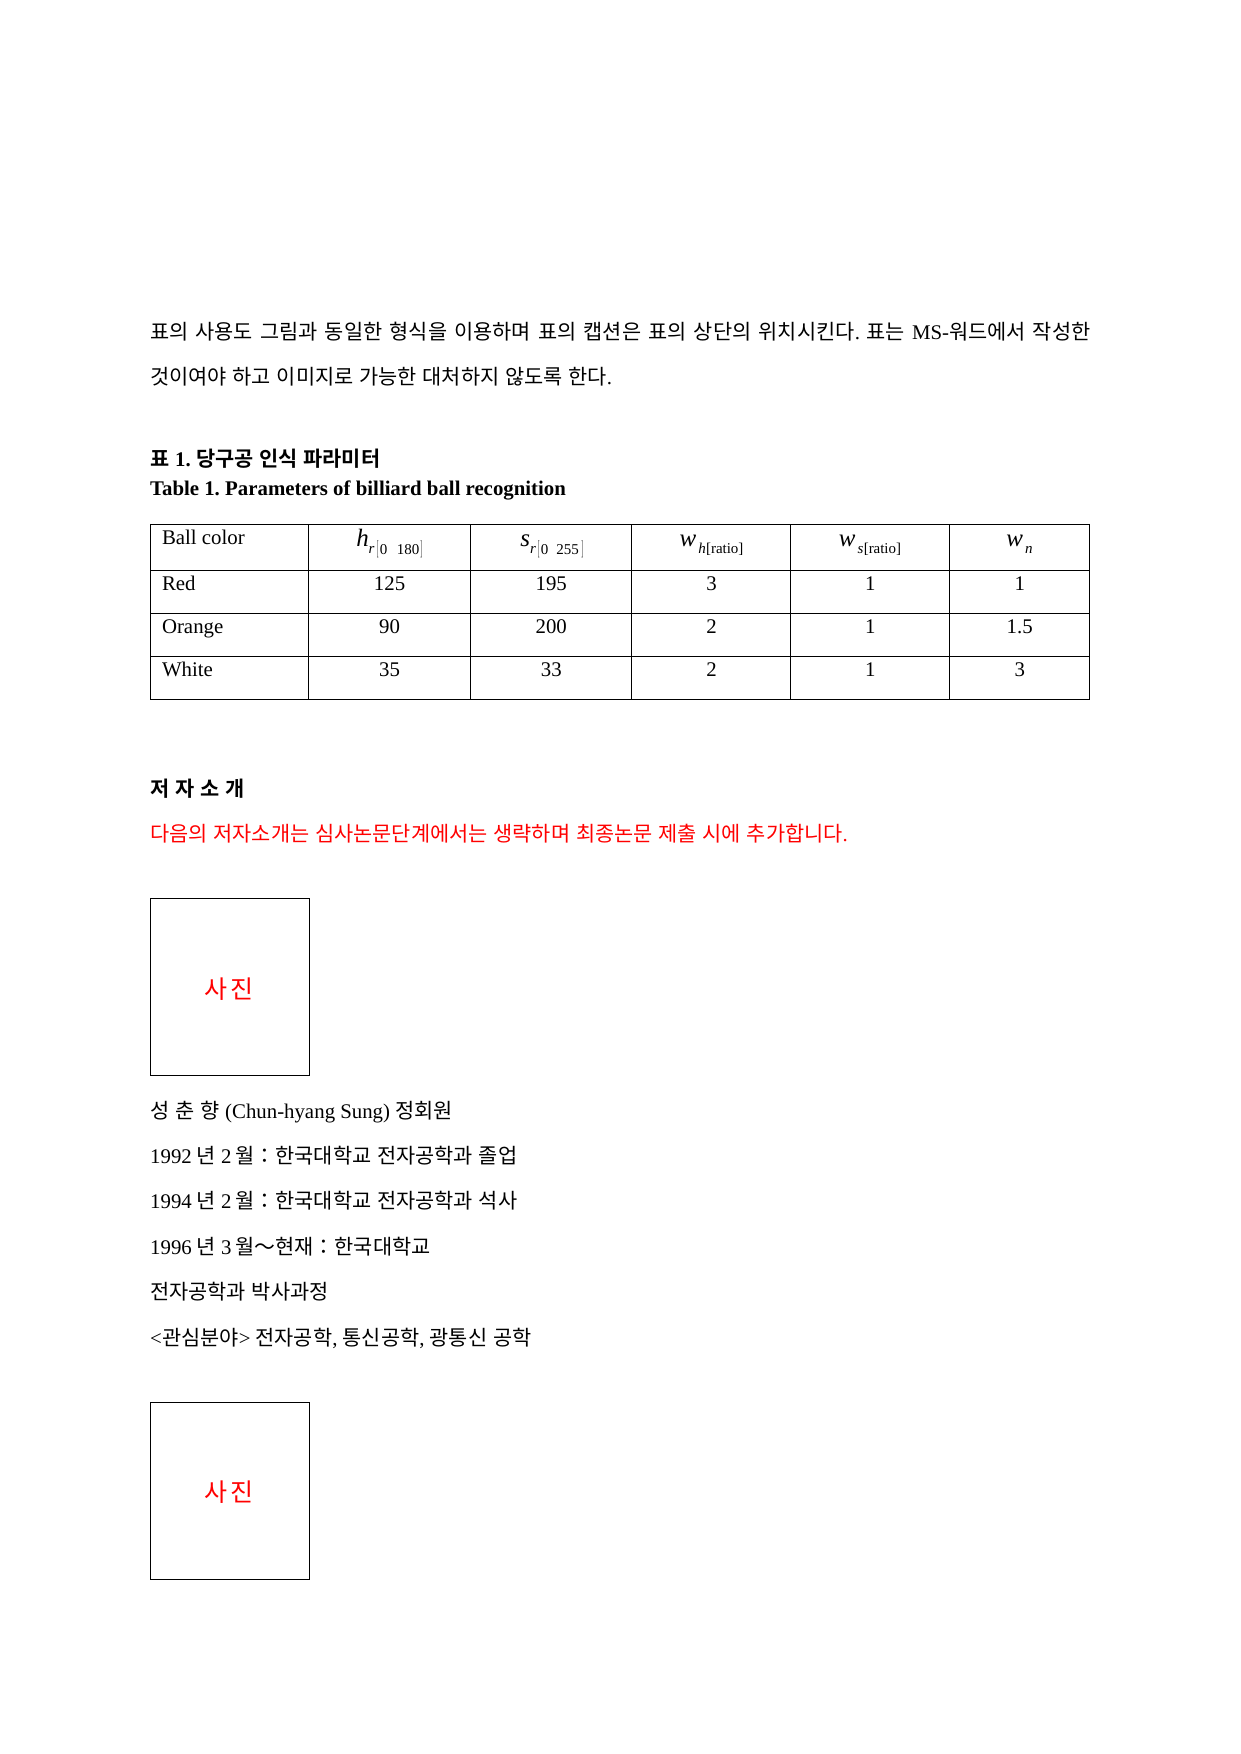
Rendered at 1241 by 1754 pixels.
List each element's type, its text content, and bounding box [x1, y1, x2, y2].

table_cell 35 [309, 657, 470, 699]
table_header Ball color [151, 525, 308, 570]
table_cell 33 [471, 657, 631, 699]
text <관심분야> 전자공학, 통신공학, 광통신 공학 [150, 1321, 1090, 1351]
table_cell 2 [632, 614, 790, 656]
table_cell 195 [471, 571, 631, 613]
table_cell 90 [309, 614, 470, 656]
table_cell Red [151, 571, 308, 613]
text 표의 사용도 그림과 동일한 형식을 이용하며 표의 캡션은 표의 상단의 위치시킨다. 표는 MS-워드에서 작성한 것이여야 하고 이미지로 가능한 대처하지 않도록 한다. [150, 315, 1090, 391]
table_cell 1 [950, 571, 1089, 613]
table_cell 200 [471, 614, 631, 656]
table_header [791, 525, 949, 570]
text 전자공학과 박사과정 [150, 1275, 1090, 1306]
table_header [950, 525, 1089, 570]
text 1994년 2월：한국대학교 전자공학과 석사 [150, 1185, 1090, 1215]
table_cell 1.5 [950, 614, 1089, 656]
table_cell 1 [791, 571, 949, 613]
table_cell 125 [309, 571, 470, 613]
table_header [471, 525, 631, 570]
text 1992년 2월：한국대학교 전자공학과 졸업 [150, 1139, 1090, 1170]
text 성 춘 향 (Chun-hyang Sung) 정회원 [150, 1094, 1090, 1124]
table_header [309, 525, 470, 570]
table_cell 1 [791, 614, 949, 656]
table_cell 2 [632, 657, 790, 699]
table_cell 1 [791, 657, 949, 699]
text 다음의 저자소개는 심사논문단계에서는 생략하며 최종논문 제출 시에 추가합니다. [150, 817, 1090, 847]
table_cell 3 [950, 657, 1089, 699]
table_cell 3 [632, 571, 790, 613]
text 표 1. 당구공 인식 파라미터 Table 1. Parameters of billiard ball recognition [150, 442, 1090, 499]
text 저 자 소 개 [150, 772, 1090, 802]
table_header [632, 525, 790, 570]
table_cell White [151, 657, 308, 699]
text 1996년 3월～현재：한국대학교 [150, 1230, 1090, 1260]
table_cell Orange [151, 614, 308, 656]
